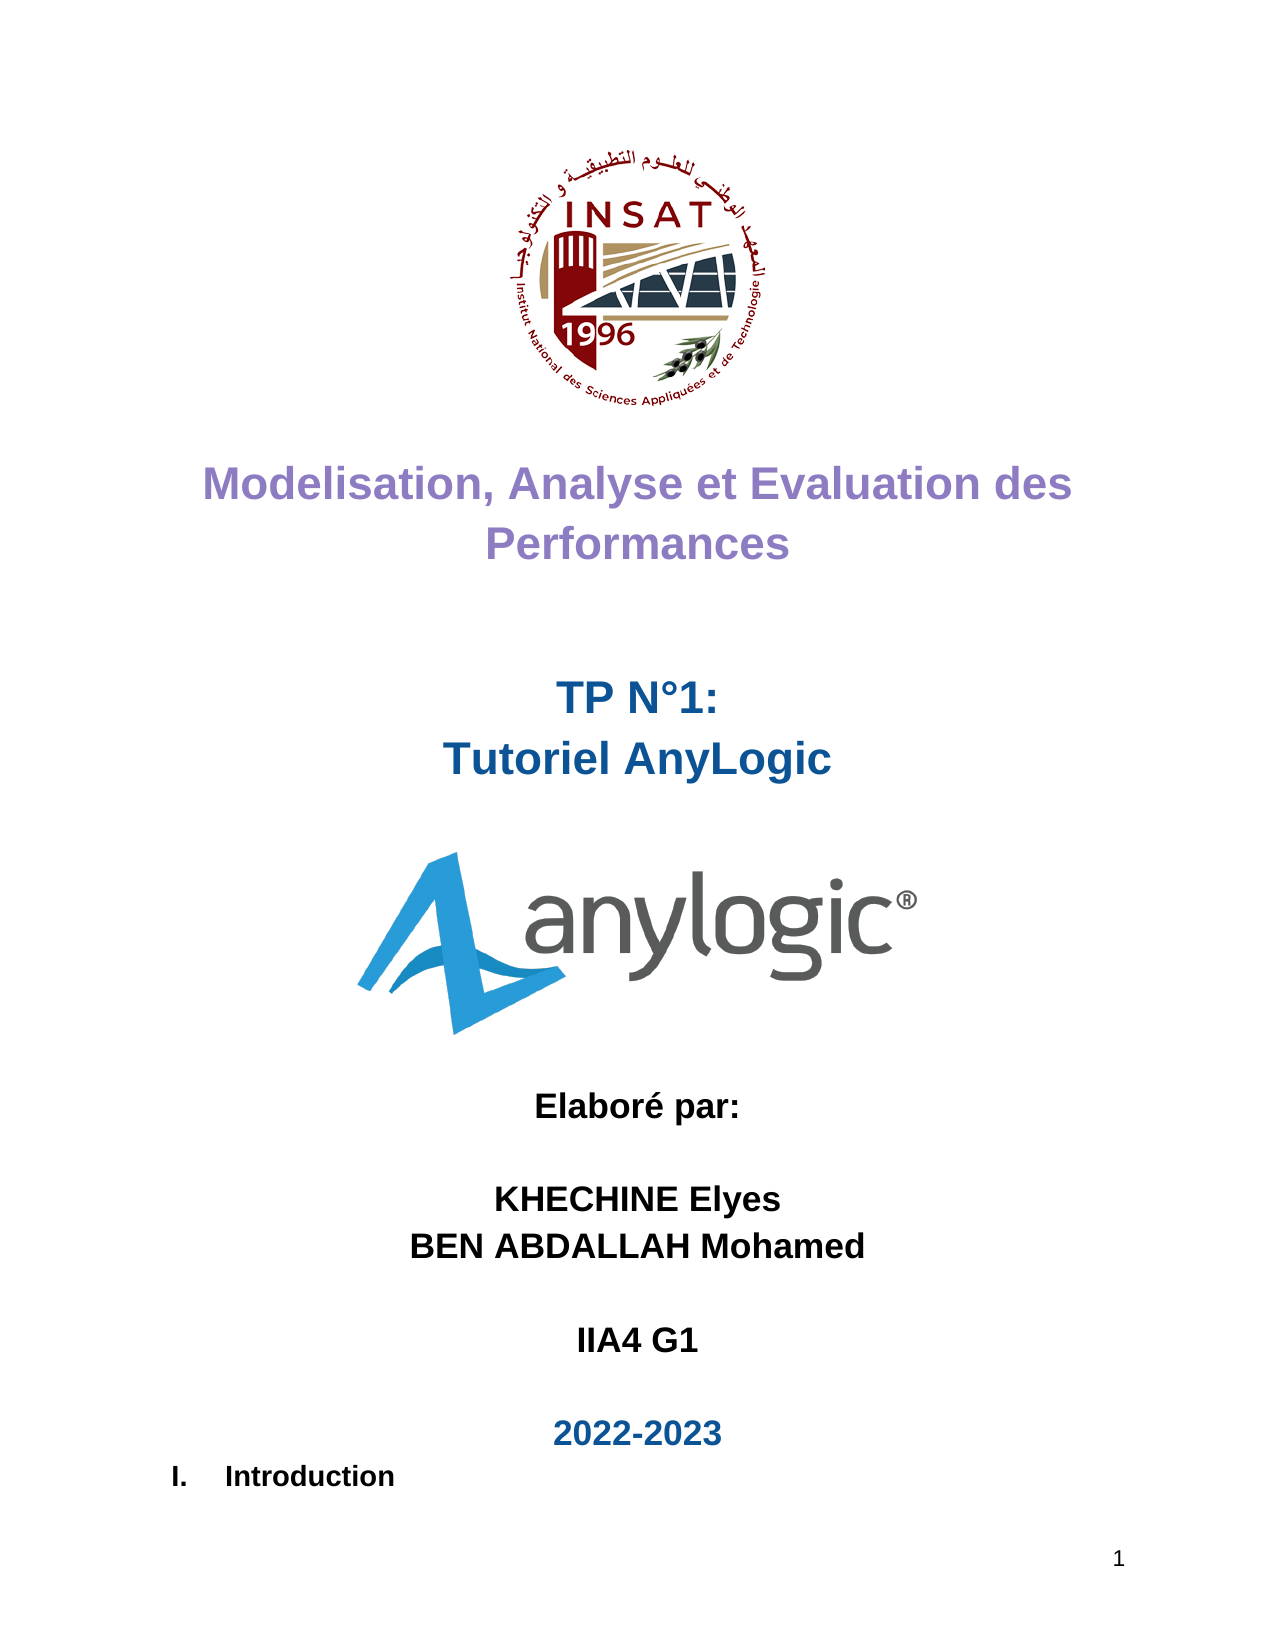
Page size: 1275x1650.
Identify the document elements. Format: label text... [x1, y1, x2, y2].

text BEN ABDALLAH Mohamed [150, 1225, 1125, 1266]
text Tutoriel AnyLogic [150, 731, 1125, 784]
picture [509, 150, 766, 406]
text Elaboré par: [150, 1085, 1125, 1126]
text Modelisation, Analyse et Evaluation des Performances [150, 456, 1125, 569]
text TP N°1: [150, 671, 1125, 723]
list Introduction [187, 1459, 1125, 1493]
text KHECHINE Elyes [150, 1179, 1125, 1219]
text IIA4 G1 [150, 1319, 1125, 1360]
picture [357, 791, 918, 1035]
text 2022-2023 [150, 1412, 1125, 1453]
